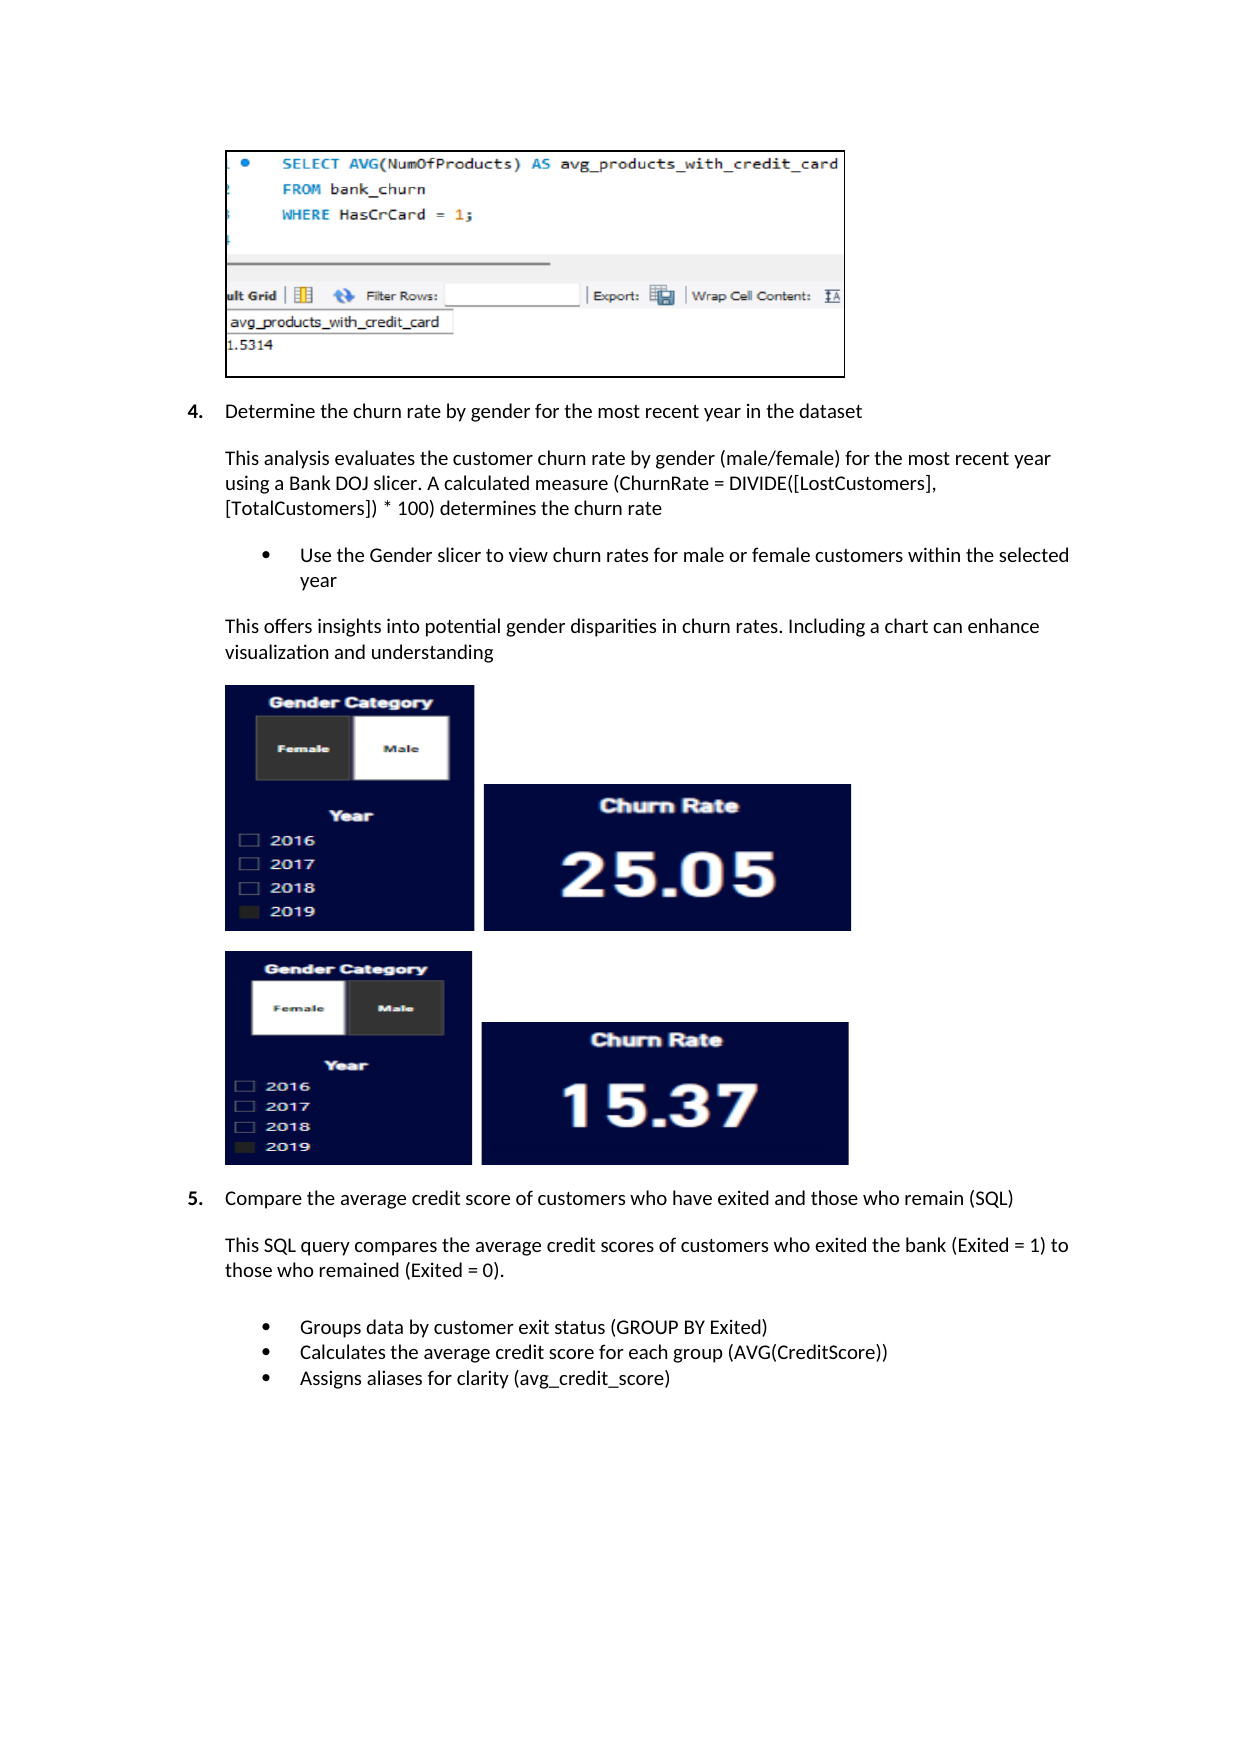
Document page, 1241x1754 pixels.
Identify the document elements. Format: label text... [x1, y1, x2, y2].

text This offers insights into potential gender disparities in churn rates. Including a chart can enhance visualization and understanding [225, 613, 1090, 664]
list Calculates the average credit score for each group (AVG(CreditScore)) [262, 1339, 1090, 1365]
picture [225, 685, 475, 931]
picture [227, 152, 844, 376]
text This analysis evaluates the customer churn rate by gender (male/female) for the most recent year using a Bank DOJ slicer. A calculated measure (ChurnRate = DIVIDE([LostCustomers], [TotalCustomers]) * 100) determines the churn rate [225, 445, 1090, 521]
picture [481, 1022, 849, 1165]
list Use the Gender slicer to view churn rates for male or female customers within the selected year [262, 542, 1090, 593]
text This SQL query compares the average credit scores of customers who exited the bank (Exited = 1) to those who remained (Exited = 0). [225, 1232, 1090, 1283]
picture [483, 784, 852, 931]
list Assigns aliases for clarity (avg_credit_score) [262, 1365, 1090, 1390]
list Compare the average credit score of customers who have exited and those who remain (SQL) [187, 1186, 1090, 1211]
list Determine the churn rate by gender for the most recent year in the dataset [187, 398, 1090, 424]
picture [225, 951, 473, 1165]
list Groups data by customer exit status (GROUP BY Exited) [262, 1314, 1090, 1339]
